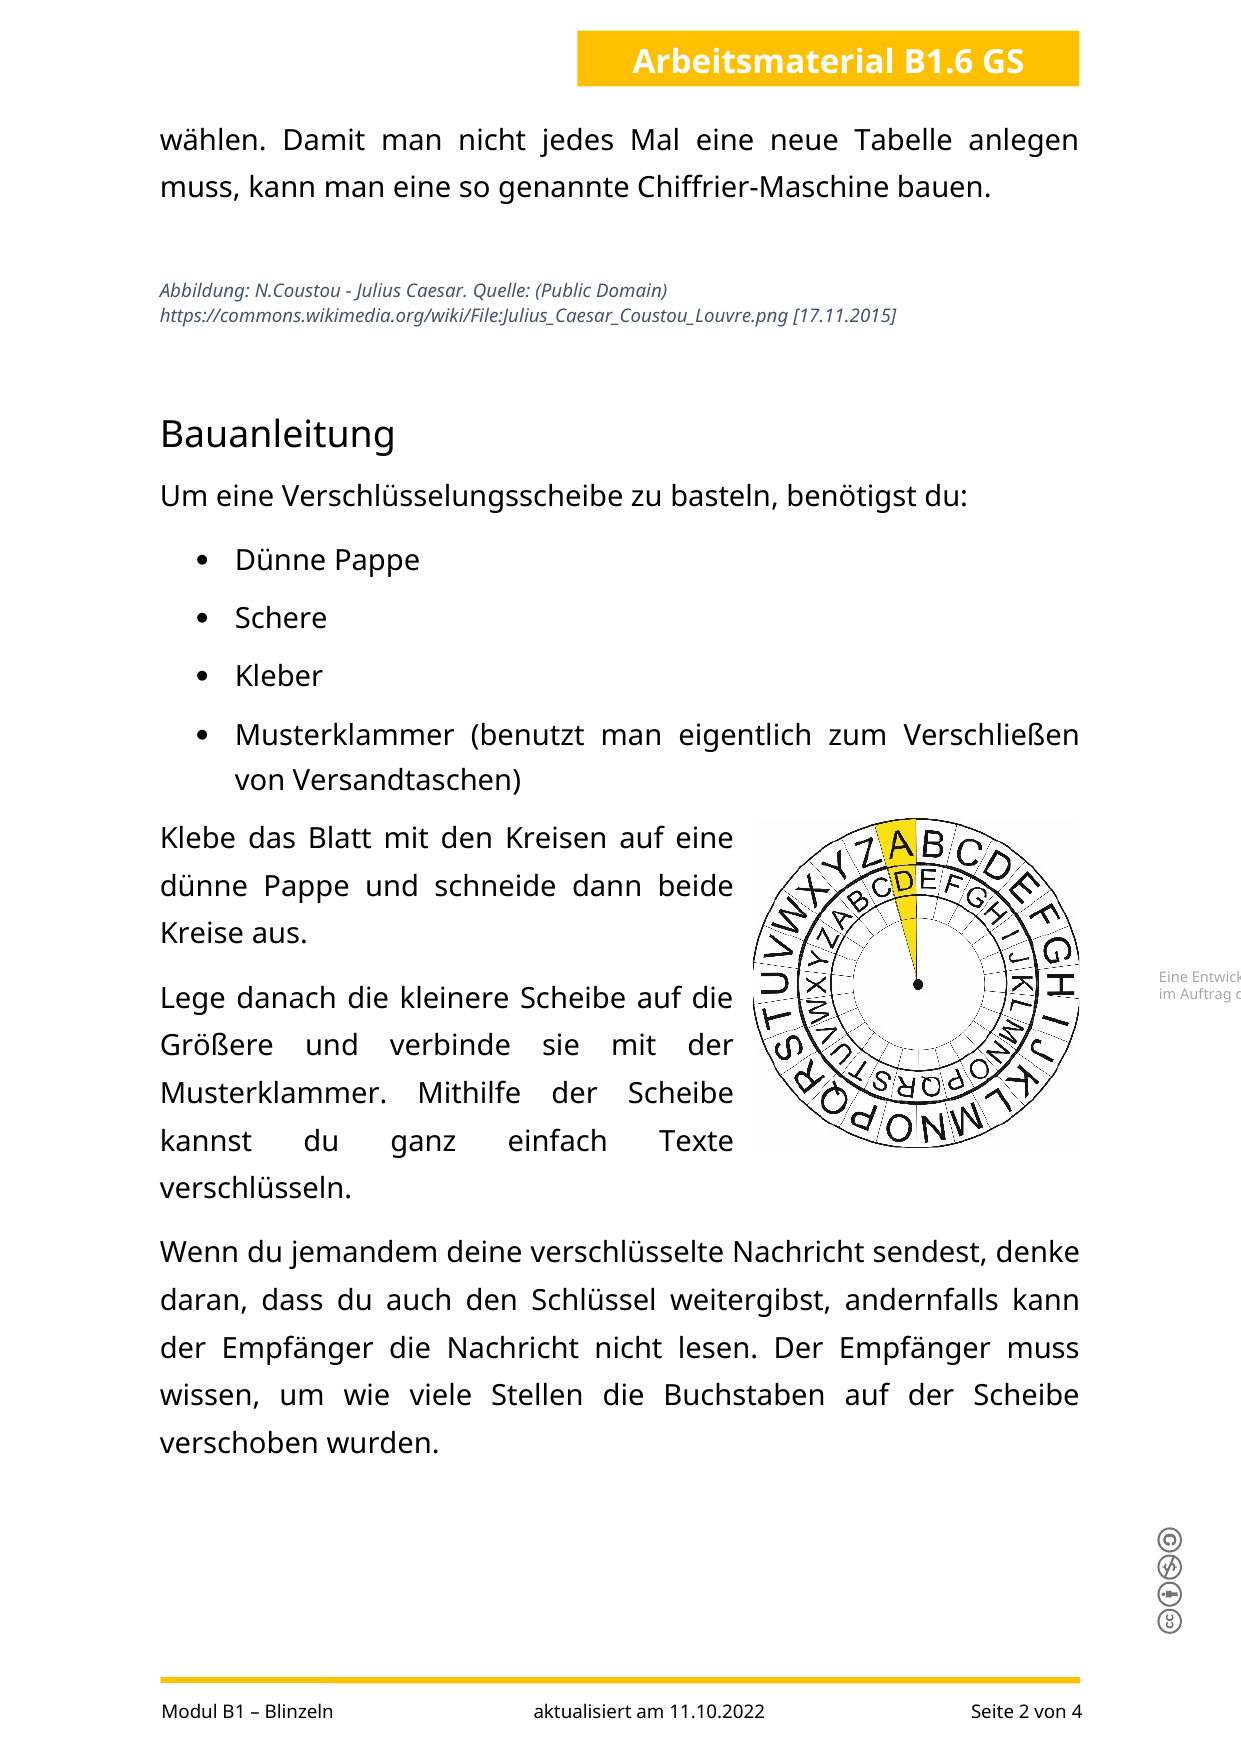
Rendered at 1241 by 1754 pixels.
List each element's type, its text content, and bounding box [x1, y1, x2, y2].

text Um eine Verschlüsselungsscheibe zu basteln, benötigst du: [159, 475, 1081, 515]
text Lege danach die kleinere Scheibe auf die Größere und verbinde sie mit der Musterklammer. Mithilfe der Scheibe kannst du ganz einfach Texte verschlüsseln. [159, 977, 1081, 1207]
text Wenn du jemandem deine verschlüsselte Nachricht sendest, denke daran, dass du auch den Schlüssel weitergibst, andernfalls kann der Empfänger die Nachricht nicht lesen. Der Empfänger muss wissen, um wie viele Stellen die Buchstaben auf der Scheibe verschoben wurden. [159, 1232, 1081, 1462]
text Klebe das Blatt mit den Kreisen auf eine dünne Pappe und schneide dann beide Kreise aus. [159, 817, 1081, 952]
picture [751, 818, 1079, 1147]
list Kleber [197, 656, 1081, 695]
list Musterklammer (benutzt man eigentlich zum Verschließen von Versandtaschen) [197, 714, 1081, 799]
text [159, 119, 1081, 206]
list Schere [197, 597, 1081, 637]
list Dünne Pappe [197, 539, 1081, 579]
subtitle Bauanleitung [159, 407, 1081, 458]
text Abbildung: N.Coustou - Julius Caesar. Quelle: (Public Domain) https://commons.wikimedia.org/wiki/File:Julius_Caesar_Coustou_Louvre.png [17.11.2015] [159, 277, 1081, 328]
